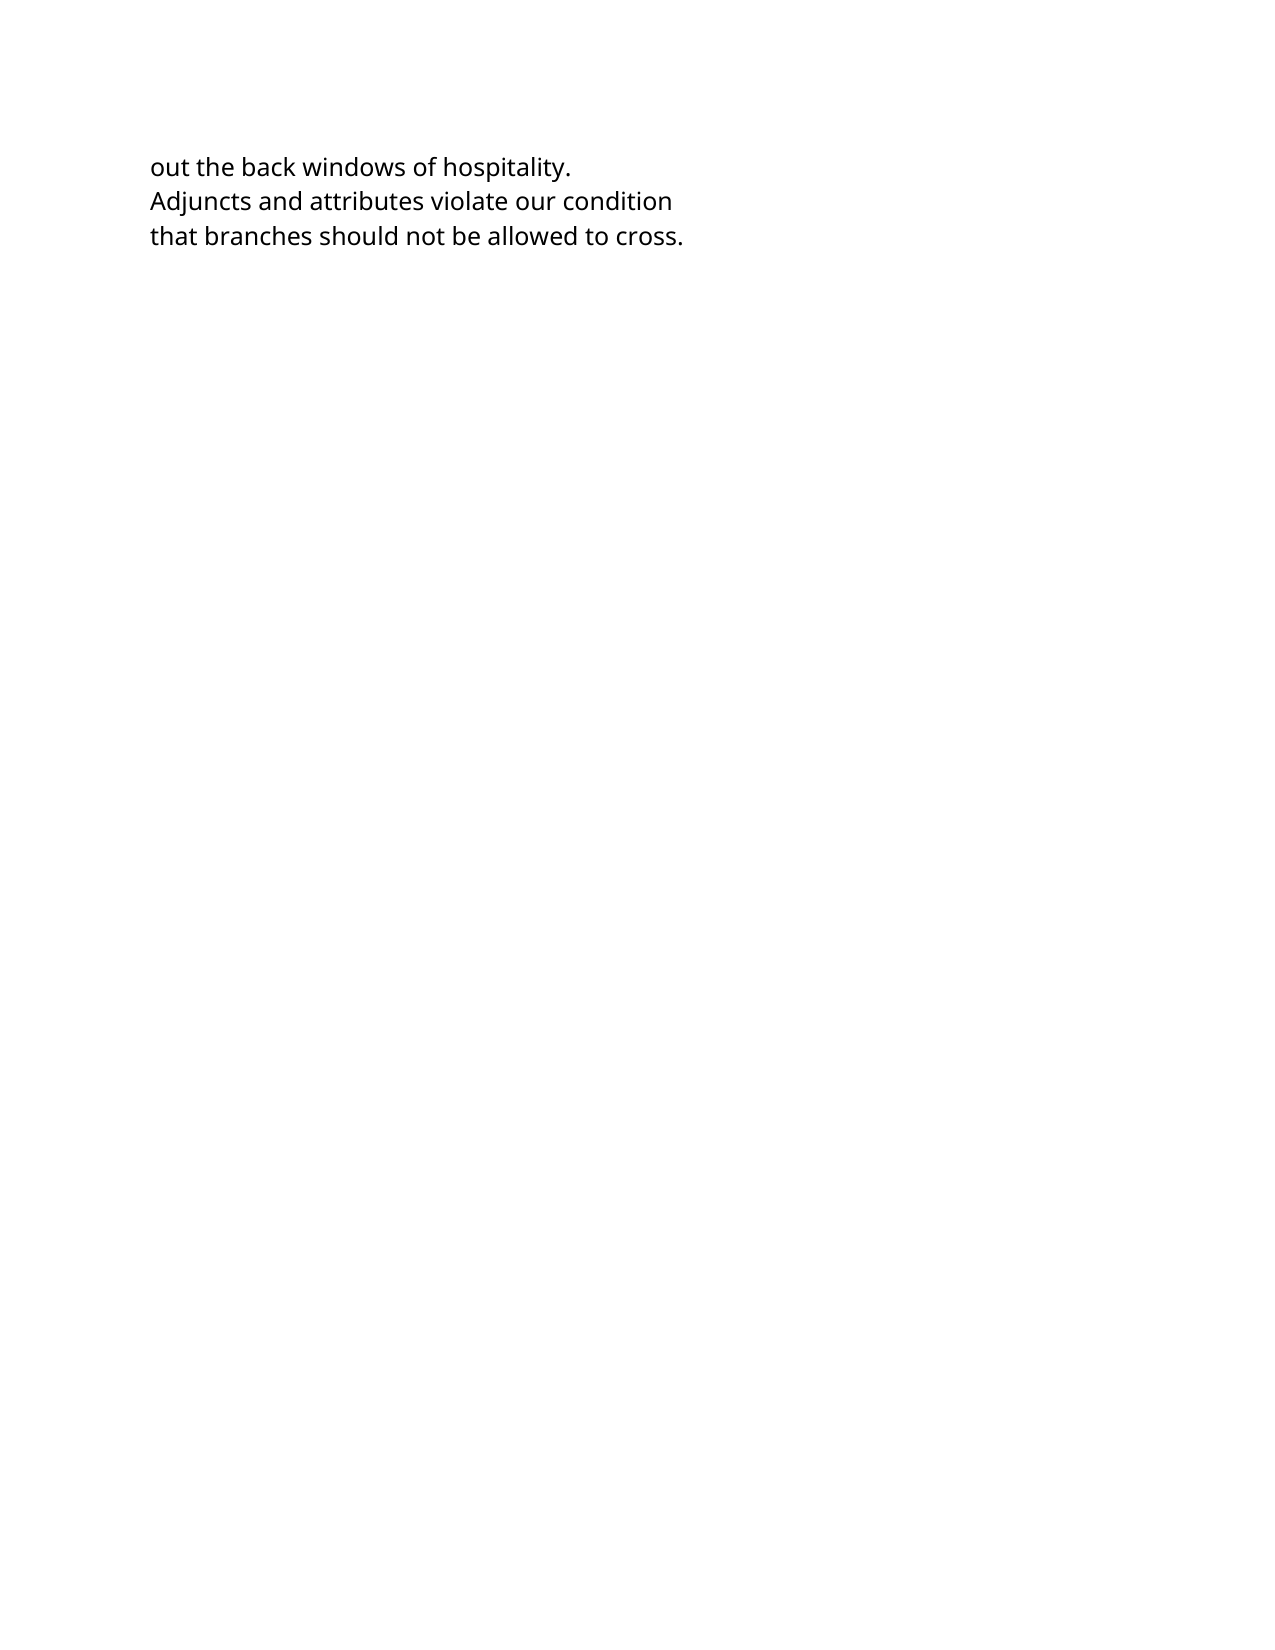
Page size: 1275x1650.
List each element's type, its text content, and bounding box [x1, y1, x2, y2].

text Adjuncts and attributes violate our condition [150, 184, 1125, 218]
text that branches should not be allowed to cross. [150, 218, 1125, 252]
text out the back windows of hospitality. [150, 150, 1125, 184]
